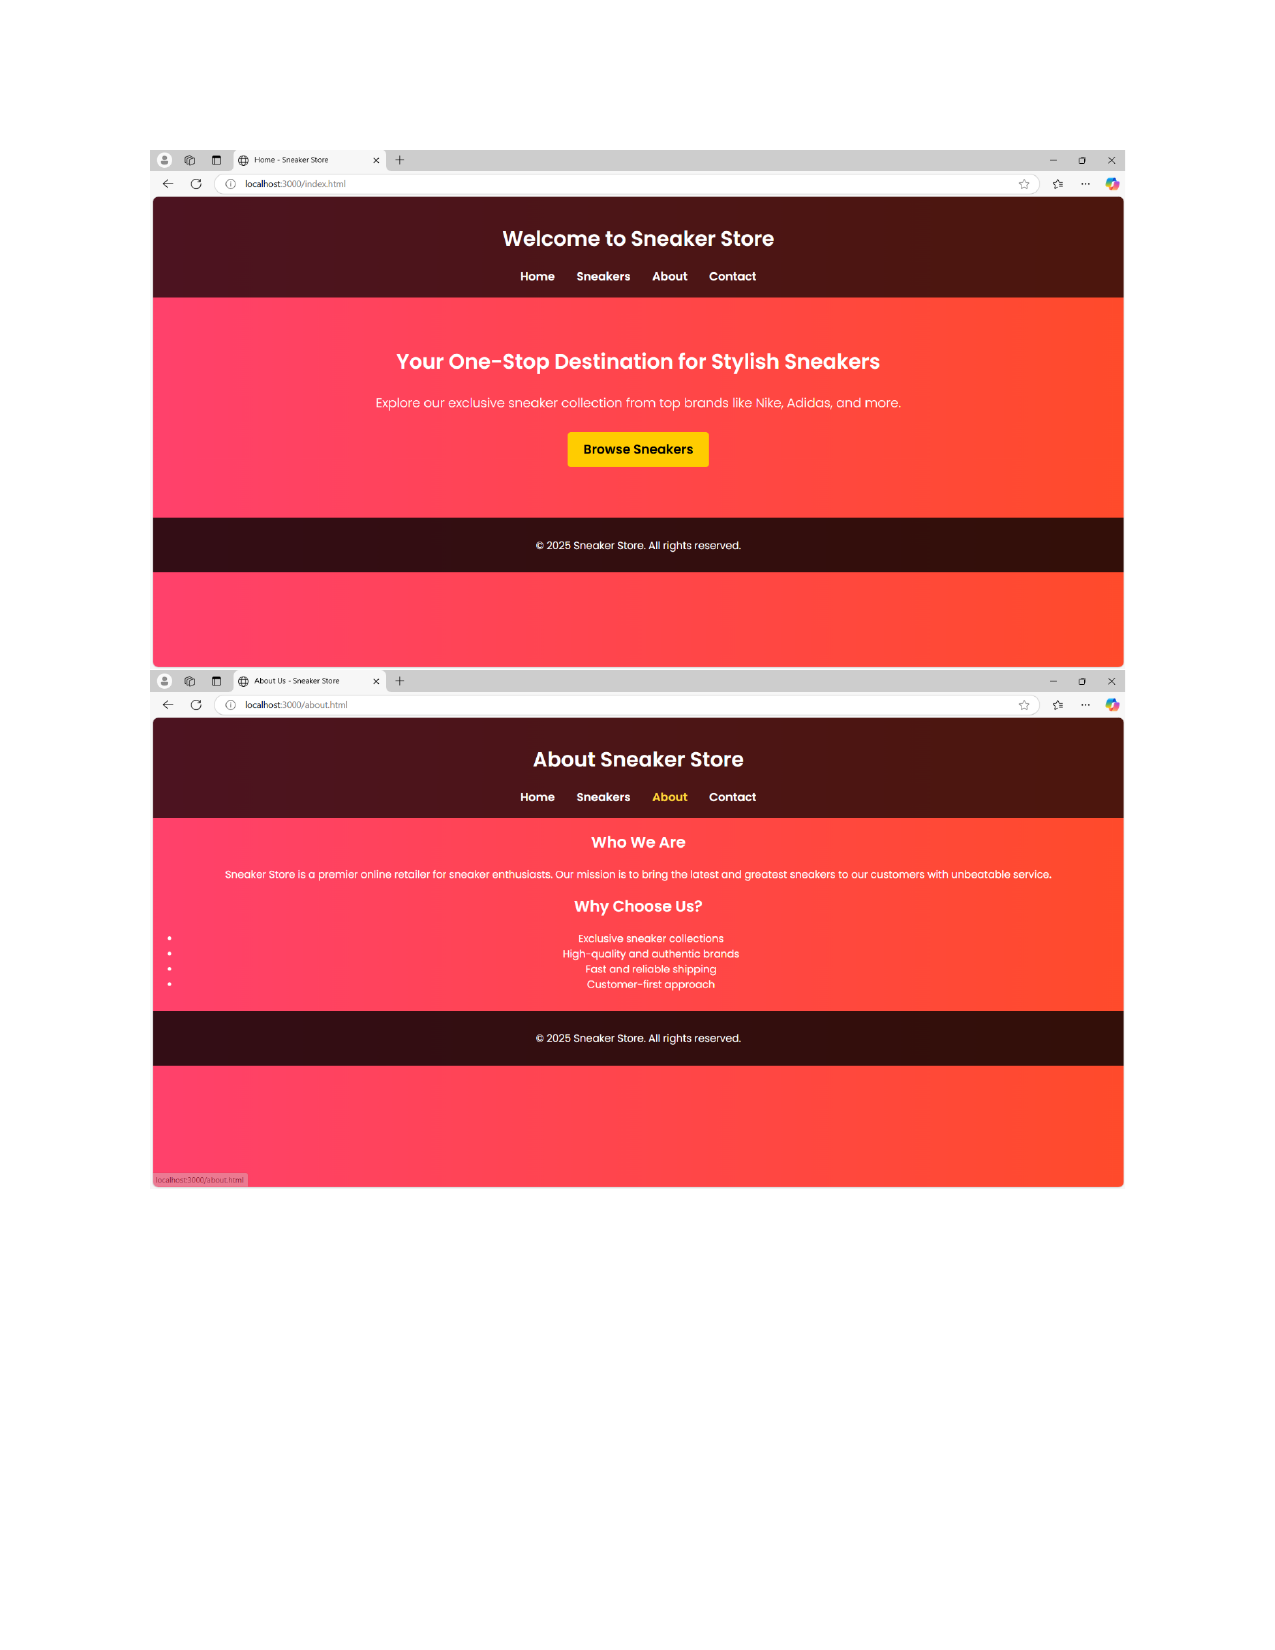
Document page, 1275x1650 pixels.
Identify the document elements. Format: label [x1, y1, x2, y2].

picture [150, 670, 1125, 1189]
picture [150, 150, 1125, 669]
